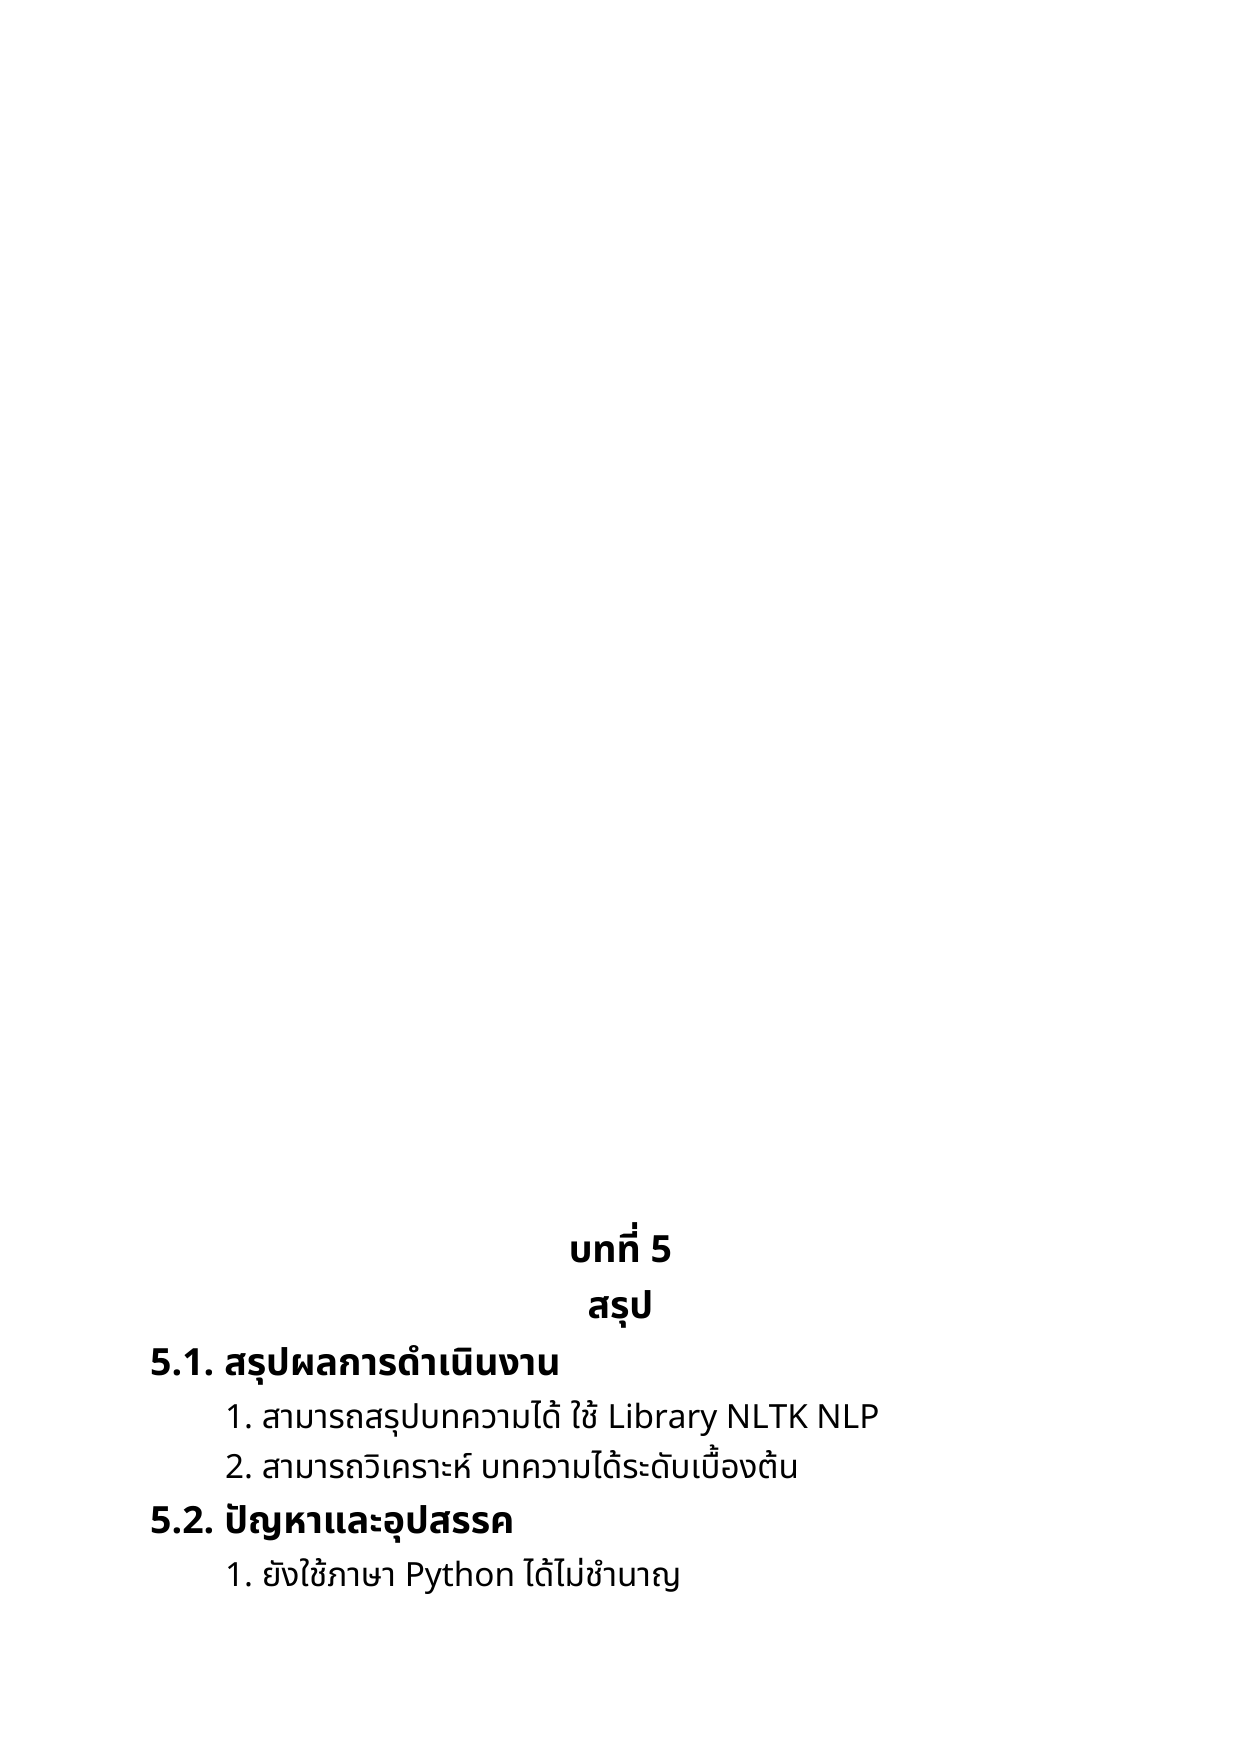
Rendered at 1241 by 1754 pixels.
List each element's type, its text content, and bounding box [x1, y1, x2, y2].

text 1. ยังใช้ภาษา Python ได้ไม่ชำนาญ [150, 1551, 1090, 1601]
text บทที่ 5 [150, 1222, 1090, 1279]
text 1. สามารถสรุปบทความได้ ใช้ Library NLTK NLP [150, 1392, 1090, 1443]
text 2. สามารถวิเคราะห์ บทความได้ระดับเบื้องต้น [150, 1443, 1090, 1494]
text 5.1. สรุปผลการดำเนินงาน [150, 1336, 1090, 1392]
text 5.2. ปัญหาและอุปสรรค [150, 1494, 1090, 1551]
text สรุป [150, 1279, 1090, 1336]
